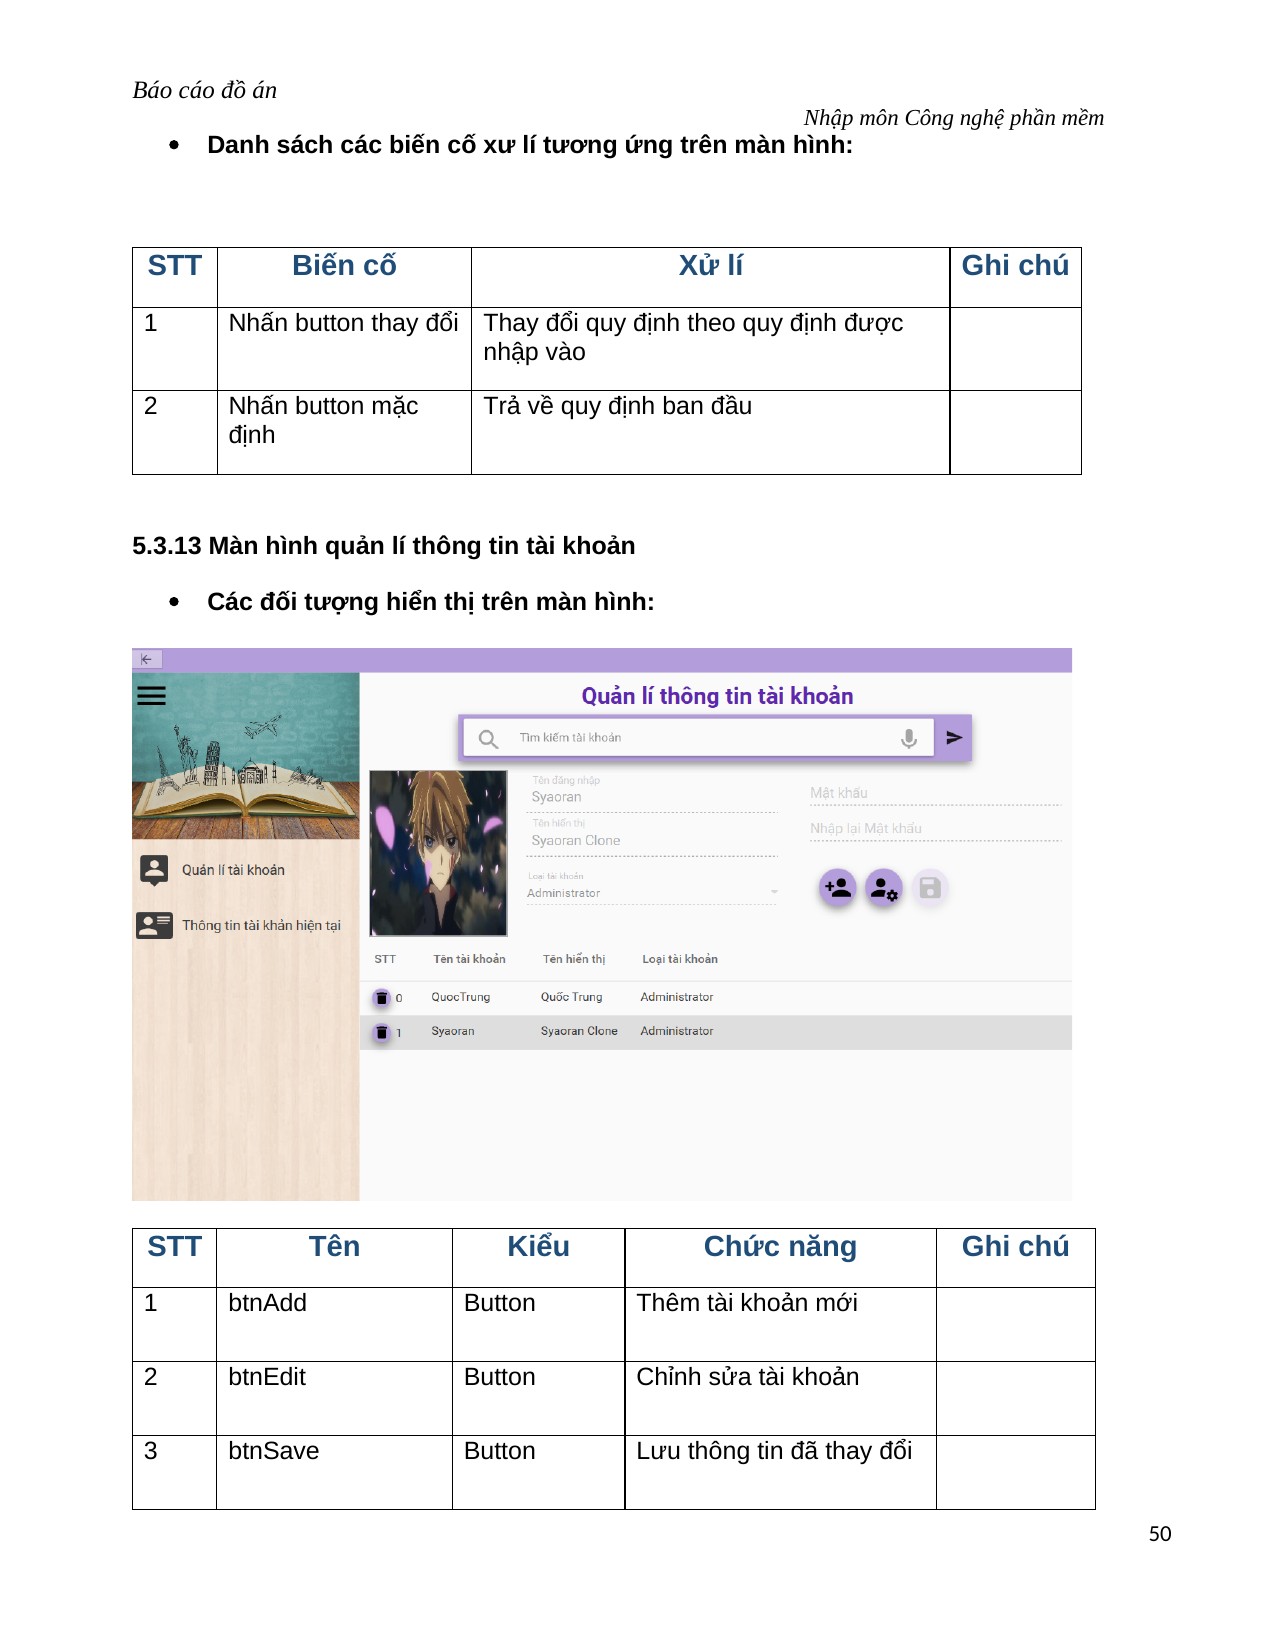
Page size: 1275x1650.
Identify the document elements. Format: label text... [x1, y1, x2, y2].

table_cell Button [453, 1362, 624, 1435]
table_header Xử lí [472, 248, 949, 307]
table_cell Thêm tài khoản mới [626, 1288, 936, 1361]
table_cell 1 [133, 308, 217, 390]
table_cell [937, 1288, 1095, 1361]
table_cell 2 [133, 391, 217, 474]
table_header STT [133, 1229, 216, 1287]
table_cell [937, 1362, 1095, 1435]
picture [132, 648, 1073, 1201]
table_cell 1 [133, 1288, 216, 1361]
list Danh sách các biến cố xư lí tương ứng trên màn hình: [169, 130, 1171, 159]
table_cell Trả về quy định ban đầu [472, 391, 949, 474]
table_cell [937, 1436, 1095, 1509]
table_header Ghi chú [937, 1229, 1095, 1287]
table_cell btnSave [217, 1436, 452, 1509]
table_header Kiểu [453, 1229, 624, 1287]
table_cell [951, 391, 1081, 474]
table_cell Thay đổi quy định theo quy định được nhập vào [472, 308, 949, 390]
table_cell Nhấn button thay đổi [218, 308, 471, 390]
list Các đối tượng hiển thị trên màn hình: [169, 587, 1171, 616]
table_header Tên [217, 1229, 452, 1287]
table_cell 3 [133, 1436, 216, 1509]
table_cell Button [453, 1436, 624, 1509]
table_cell btnEdit [217, 1362, 452, 1435]
table_cell Lưu thông tin đã thay đổi [626, 1436, 936, 1509]
table_cell 2 [133, 1362, 216, 1435]
table_header STT [133, 248, 217, 307]
table_cell Nhấn button mặc định [218, 391, 471, 474]
table_header Chức năng [626, 1229, 936, 1287]
table_header Biến cố [218, 248, 471, 307]
table_cell Button [453, 1288, 624, 1361]
table_cell [951, 308, 1081, 390]
text 5.3.13 Màn hình quản lí thông tin tài khoản [132, 531, 1171, 560]
table_cell btnAdd [217, 1288, 452, 1361]
table_header Ghi chú [951, 248, 1081, 307]
table_cell Chỉnh sửa tài khoản [626, 1362, 936, 1435]
